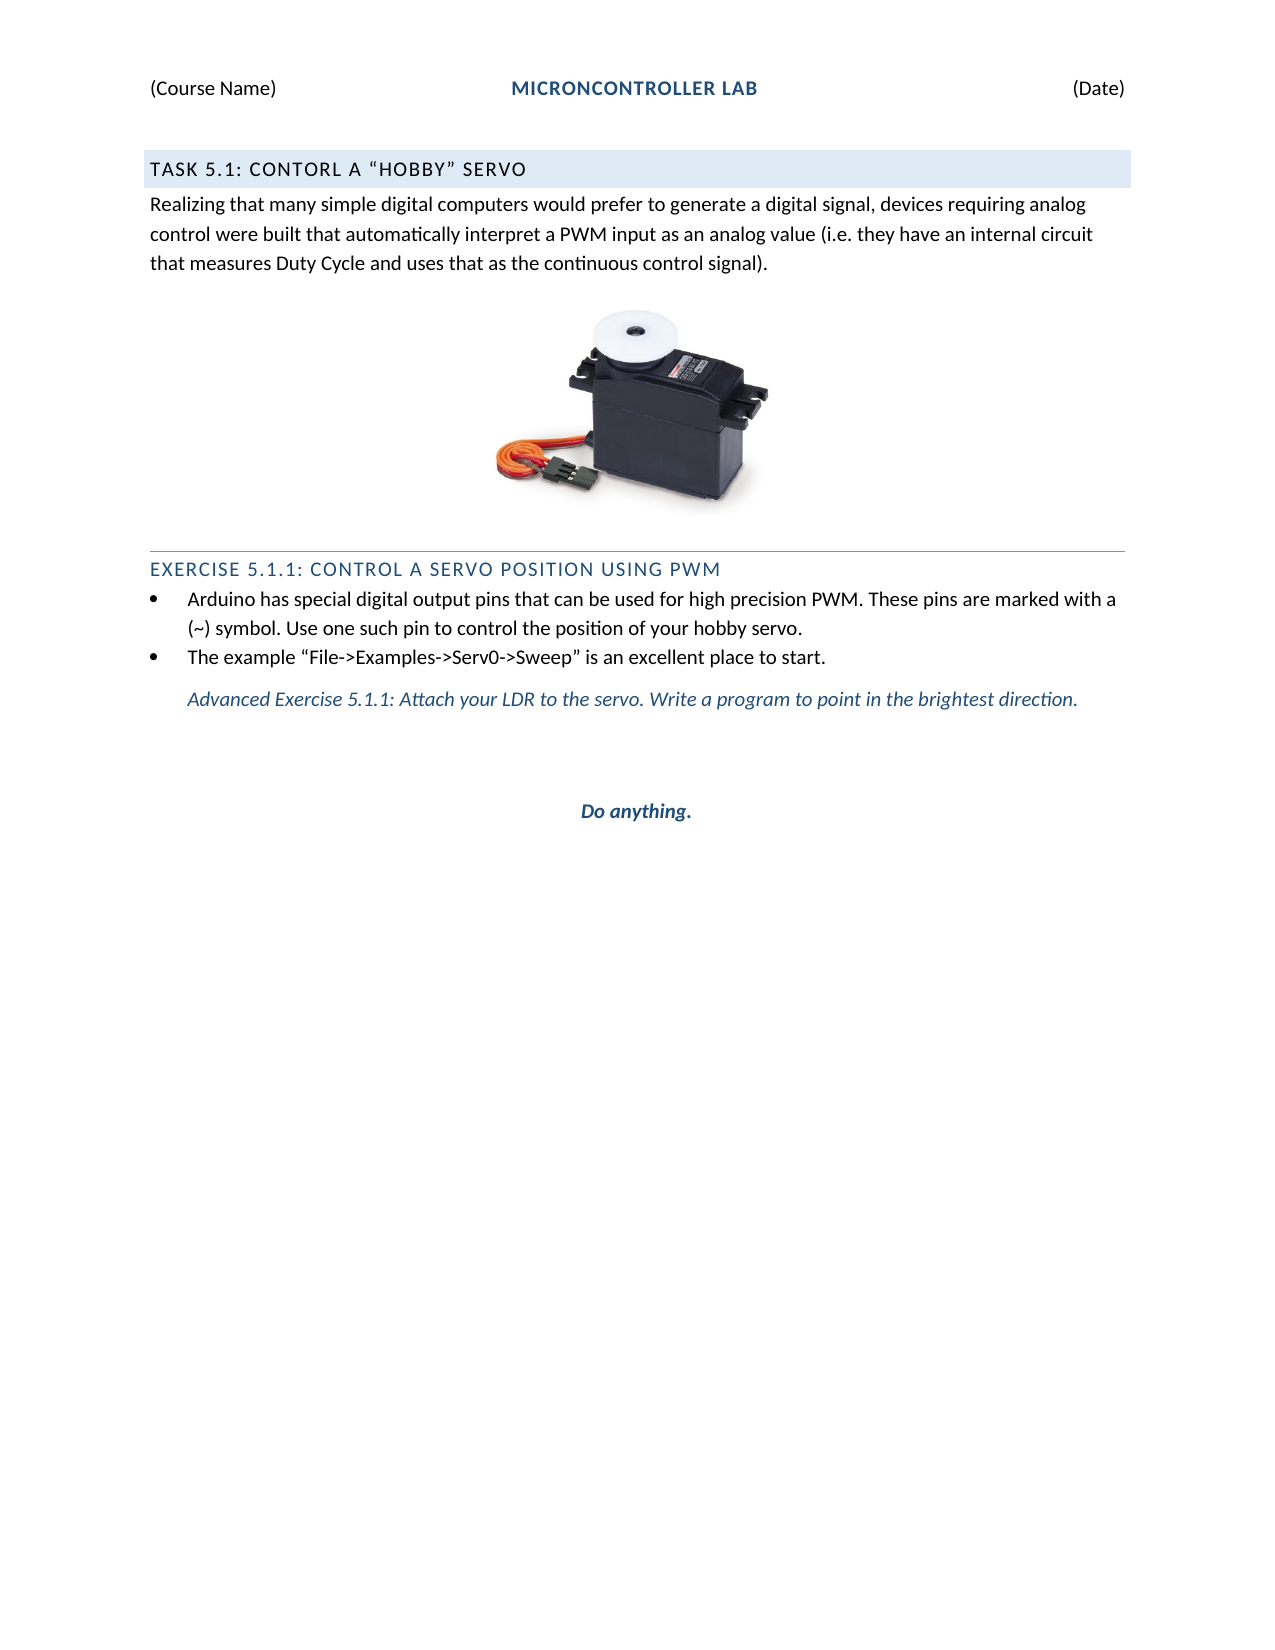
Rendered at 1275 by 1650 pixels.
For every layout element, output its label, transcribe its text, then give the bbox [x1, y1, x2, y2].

text Advanced Exercise 5.1.1: Attach your LDR to the servo. Write a program to point in the brightest direction. [187, 686, 1125, 711]
picture [487, 291, 788, 516]
text Do anything. [150, 798, 1125, 824]
list Arduino has special digital output pins that can be used for high precision PWM. These pins are marked with a (~) symbol. Use one such pin to control the position of your hobby servo. [150, 586, 1125, 640]
list The example “File->Examples->Serv0->Sweep” is an excellent place to start. [150, 644, 1125, 669]
subtitle Exercise 5.1.1: Control A servo Position uSing PWM [150, 552, 1125, 582]
text Realizing that many simple digital computers would prefer to generate a digital signal, devices requiring analog control were built that automatically interpret a PWM input as an analog value (i.e. they have an internal circuit that measures Duty Cycle and uses that as the continuous control signal). [150, 192, 1125, 275]
subtitle Task 5.1: Contorl A “Hobby” Servo [150, 156, 1125, 182]
